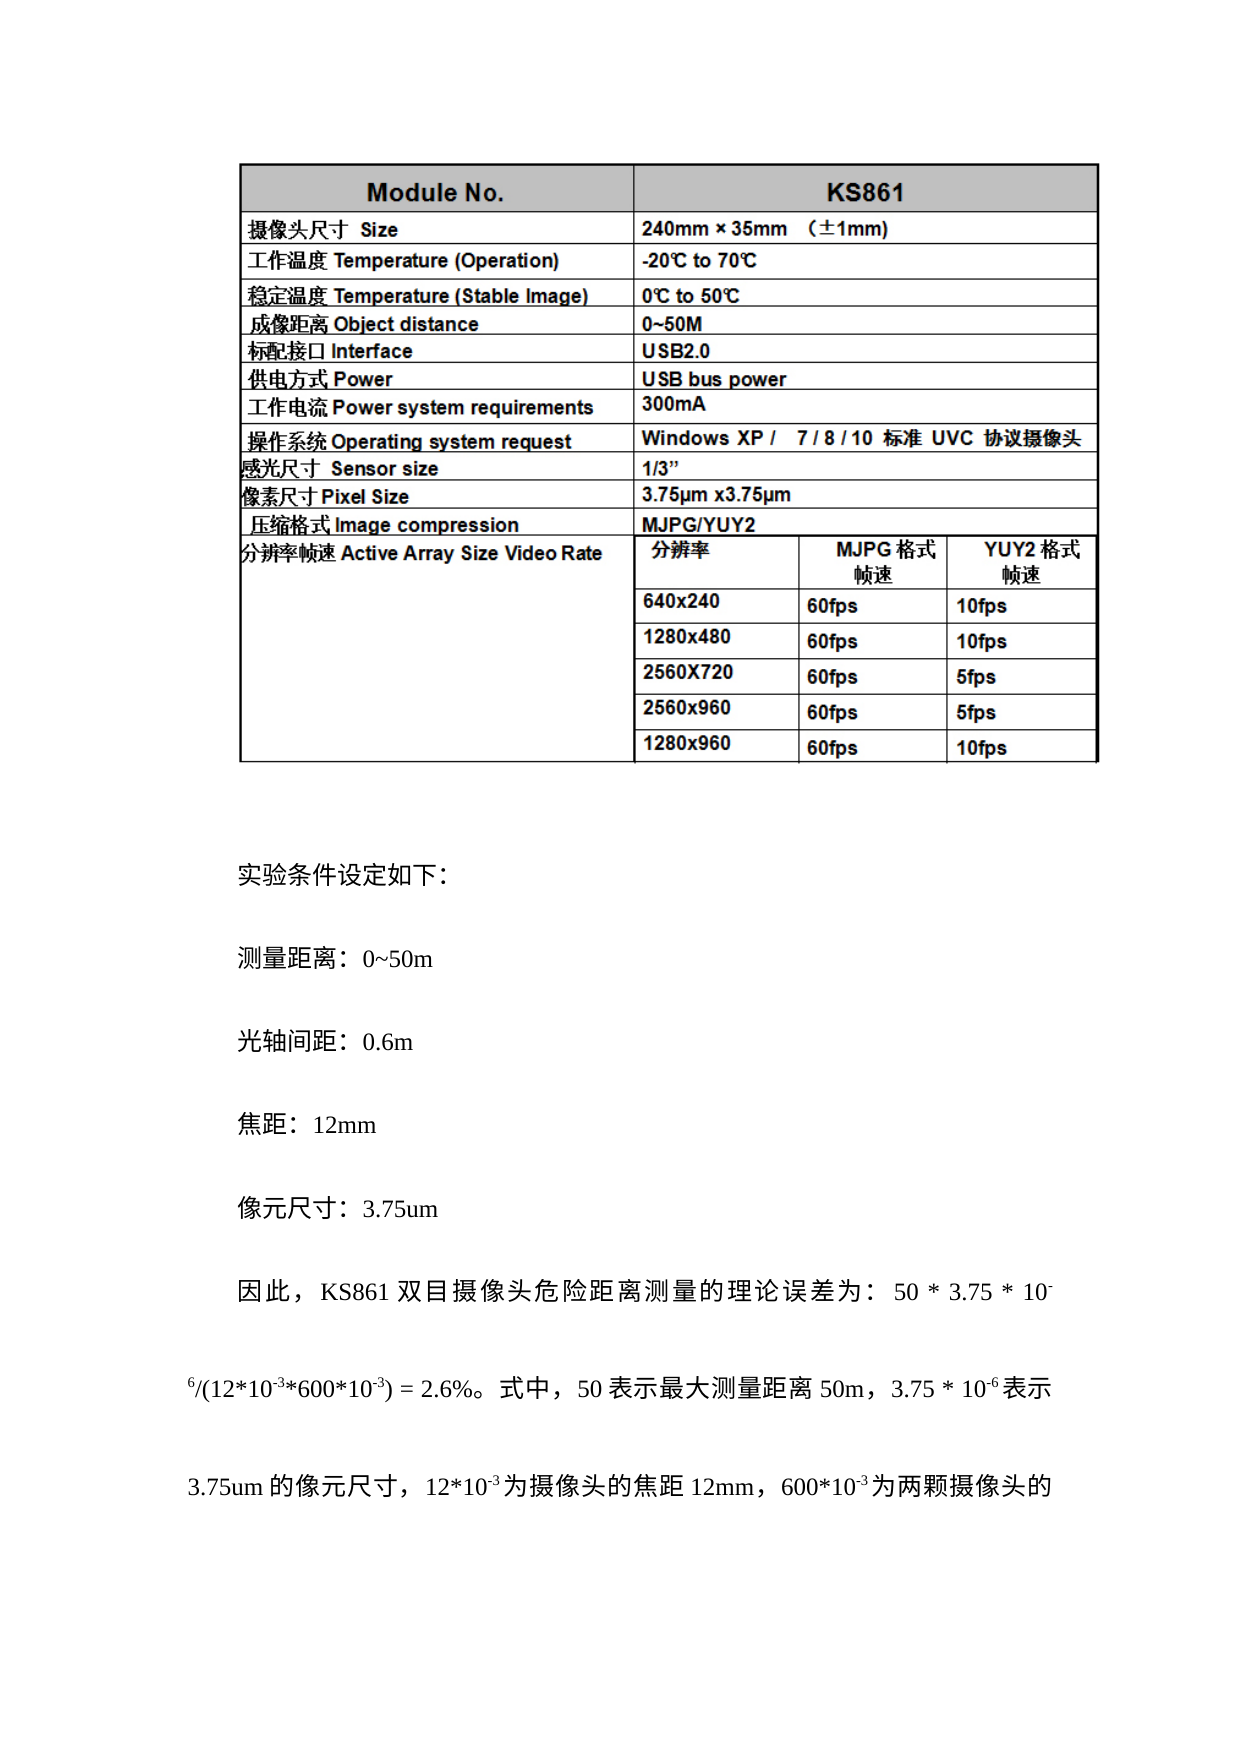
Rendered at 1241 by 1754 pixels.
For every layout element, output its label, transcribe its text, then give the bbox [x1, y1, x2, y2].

text 测量距离：0~50m [187, 924, 1053, 989]
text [187, 1257, 1053, 1517]
picture [237, 162, 1103, 766]
text 像元尺寸：3.75um [187, 1174, 1053, 1239]
text 光轴间距：0.6m [187, 1007, 1053, 1072]
text 实验条件设定如下： [187, 841, 1053, 906]
text 焦距：12mm [187, 1091, 1053, 1156]
